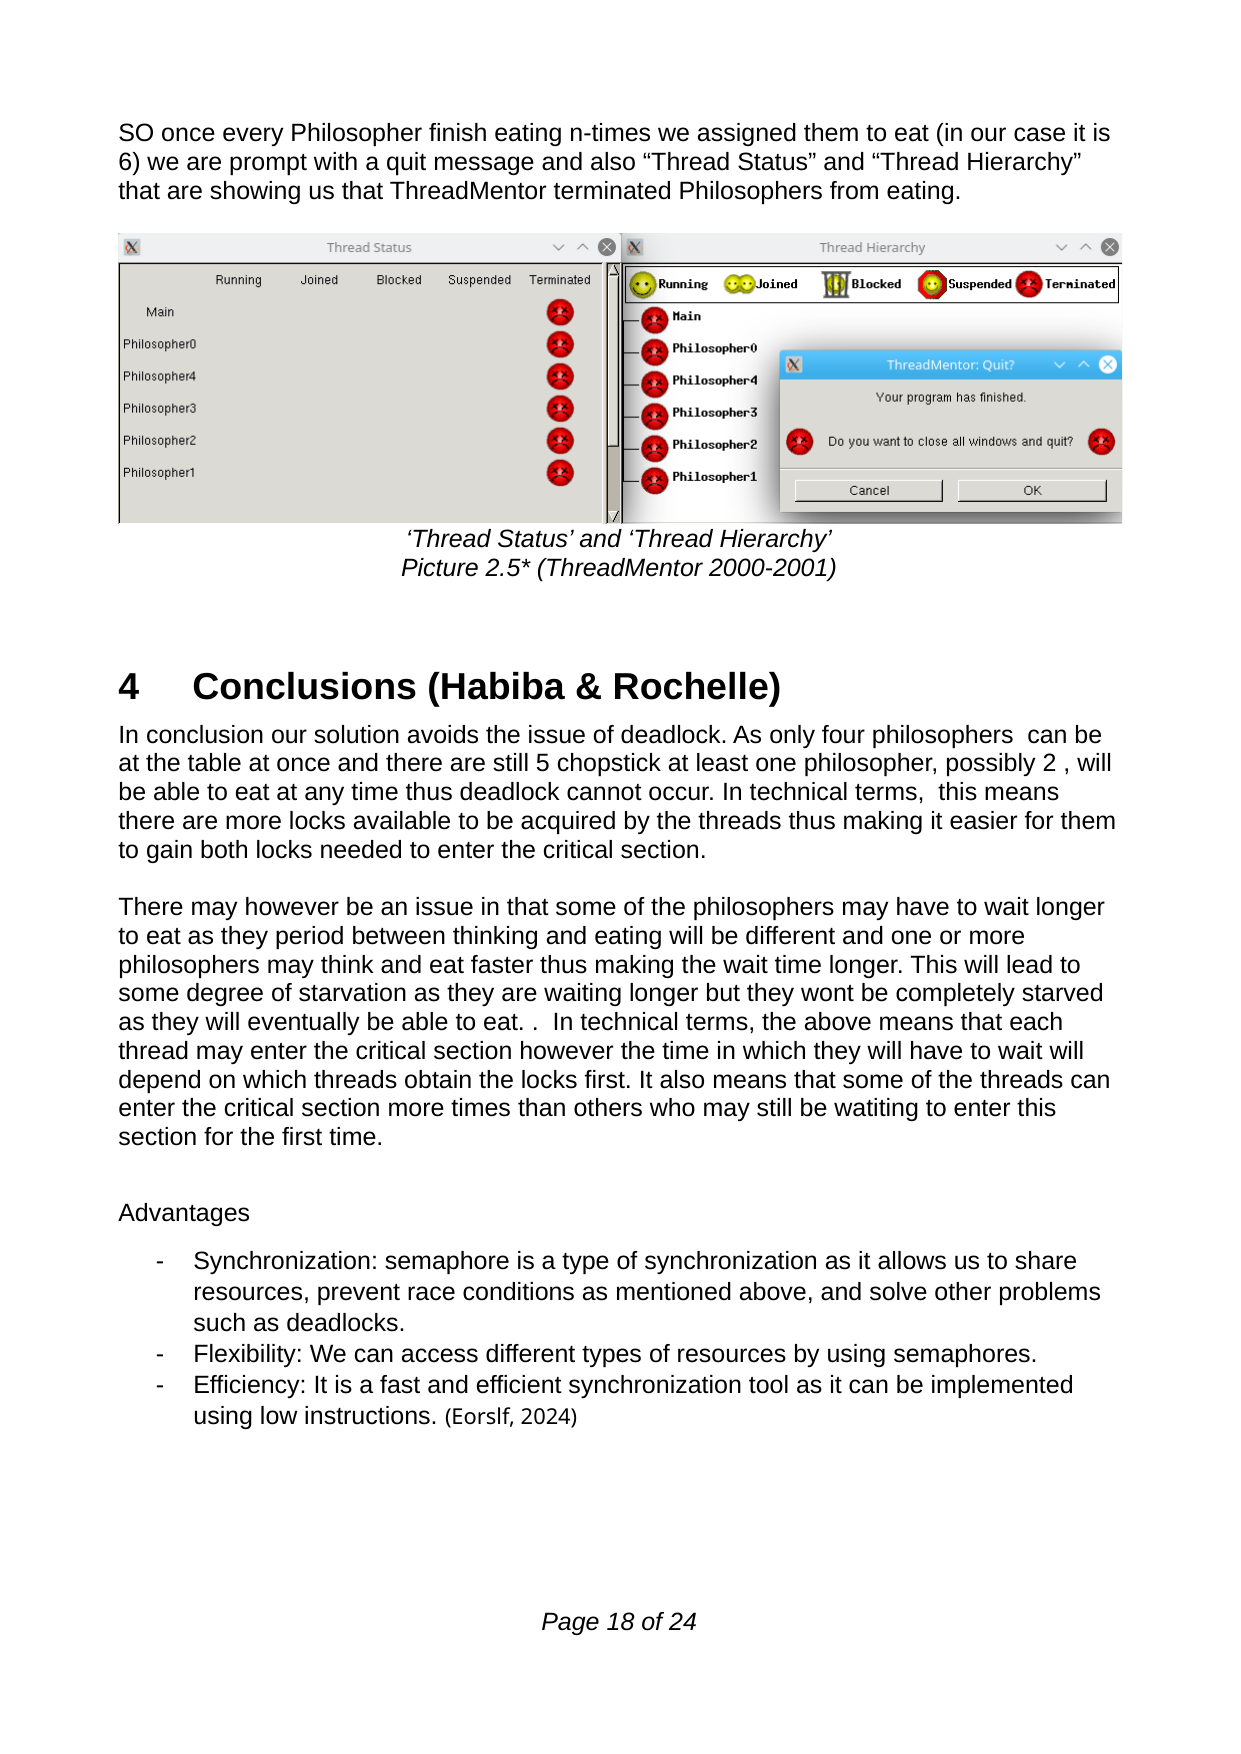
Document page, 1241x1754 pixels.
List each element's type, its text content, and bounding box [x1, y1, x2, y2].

text SO once every Philosopher finish eating n-times we assigned them to eat (in our case it is 6) we are prompt with a quit message and also “Thread Status” and “Thread Hierarchy” that are showing us that ThreadMentor terminated Philosophers from eating. [118, 118, 1122, 204]
picture [118, 233, 1123, 524]
list Efficiency: It is a fast and efficient synchronization tool as it can be implemented using low instructions. (Eorslf, 2024) [156, 1370, 1122, 1431]
text ‘Thread Status’ and ‘Thread Hierarchy’ [118, 524, 1122, 553]
list Synchronization: semaphore is a type of synchronization as it allows us to share resources, prevent race conditions as mentioned above, and solve other problems such as deadlocks. [156, 1246, 1122, 1337]
text There may however be an issue in that some of the philosophers may have to wait longer to eat as they period between thinking and eating will be different and one or more philosophers may think and eat faster thus making the wait time longer. This will lead to some degree of starvation as they are waiting longer but they wont be completely starved as they will eventually be able to eat. . In technical terms, the above means that each thread may enter the critical section however the time in which they will have to wait will depend on which threads obtain the locks first. It also means that some of the threads can enter the critical section more times than others who may still be watiting to enter this section for the first time. [118, 892, 1122, 1151]
text Advantages [118, 1198, 1122, 1227]
subtitle Conclusions (Habiba & Rochelle) [118, 664, 1122, 707]
list Flexibility: We can access different types of resources by using semaphores. [156, 1339, 1122, 1368]
text In conclusion our solution avoids the issue of deadlock. As only four philosophers can be at the table at once and there are still 5 chopstick at least one philosopher, possibly 2 , will be able to eat at any time thus deadlock cannot occur. In technical terms, this means there are more locks available to be acquired by the threads thus making it easier for them to gain both locks needed to enter the critical section. [118, 719, 1122, 863]
text Picture 2.5* (ThreadMentor 2000-2001) [118, 553, 1122, 581]
